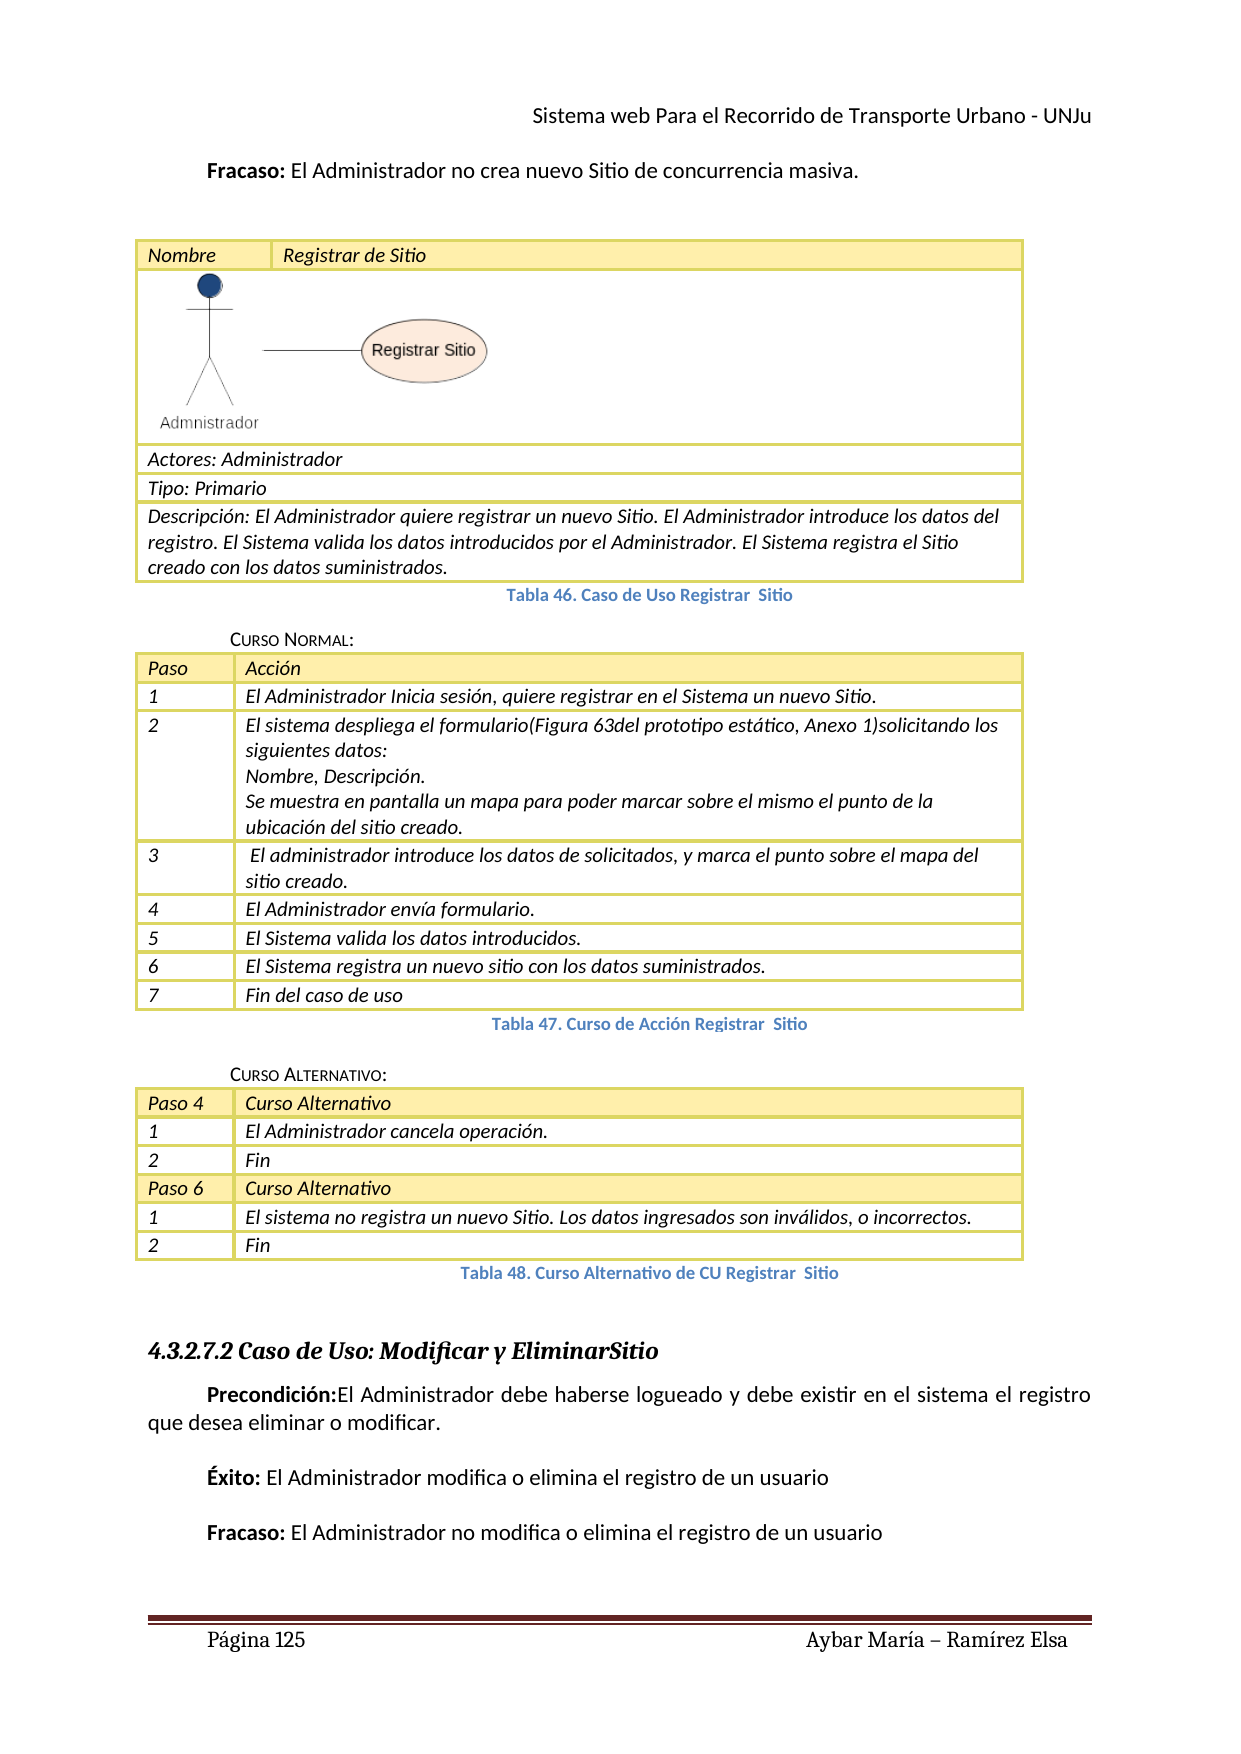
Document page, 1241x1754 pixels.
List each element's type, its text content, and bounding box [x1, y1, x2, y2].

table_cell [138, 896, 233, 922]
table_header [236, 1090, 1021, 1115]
text Tabla 46. Caso de Uso Registrar Sitio [148, 583, 1092, 606]
text Tabla 48. Curso Alternativo de CU Registrar Sitio [401, 1261, 839, 1284]
text Curso Normal: [171, 627, 1092, 652]
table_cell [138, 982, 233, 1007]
text Precondición:El Administrador debe haberse logueado y debe existir en el sistema el registro que desea eliminar o modificar. [148, 1380, 1092, 1436]
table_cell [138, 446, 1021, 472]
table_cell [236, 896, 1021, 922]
text Éxito: El Administrador modifica o elimina el registro de un usuario [148, 1463, 1092, 1491]
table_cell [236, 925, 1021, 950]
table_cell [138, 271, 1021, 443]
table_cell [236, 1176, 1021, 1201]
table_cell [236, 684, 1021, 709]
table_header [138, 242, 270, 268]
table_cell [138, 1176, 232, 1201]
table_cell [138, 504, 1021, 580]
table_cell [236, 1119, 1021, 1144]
subtitle 4.3.2.7.2 Caso de Uso: Modificar y EliminarSitio [148, 1337, 1092, 1366]
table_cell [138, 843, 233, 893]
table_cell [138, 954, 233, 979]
text Fracaso: El Administrador no crea nuevo Sitio de concurrencia masiva. [148, 156, 1092, 184]
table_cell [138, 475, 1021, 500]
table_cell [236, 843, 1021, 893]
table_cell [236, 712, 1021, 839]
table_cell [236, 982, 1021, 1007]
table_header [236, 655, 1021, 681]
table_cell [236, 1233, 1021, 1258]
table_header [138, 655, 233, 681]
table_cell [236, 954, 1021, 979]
text Fracaso: El Administrador no modifica o elimina el registro de un usuario [148, 1518, 1092, 1547]
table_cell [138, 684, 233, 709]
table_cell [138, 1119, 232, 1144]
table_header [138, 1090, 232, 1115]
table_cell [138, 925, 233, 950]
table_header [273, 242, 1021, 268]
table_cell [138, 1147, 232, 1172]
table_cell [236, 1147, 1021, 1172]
text Tabla 47. Curso de Acción Registrar Sitio [432, 1012, 808, 1031]
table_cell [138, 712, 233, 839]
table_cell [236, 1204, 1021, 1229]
text Curso Alternativo: [171, 1061, 1092, 1087]
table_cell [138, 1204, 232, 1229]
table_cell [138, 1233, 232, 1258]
